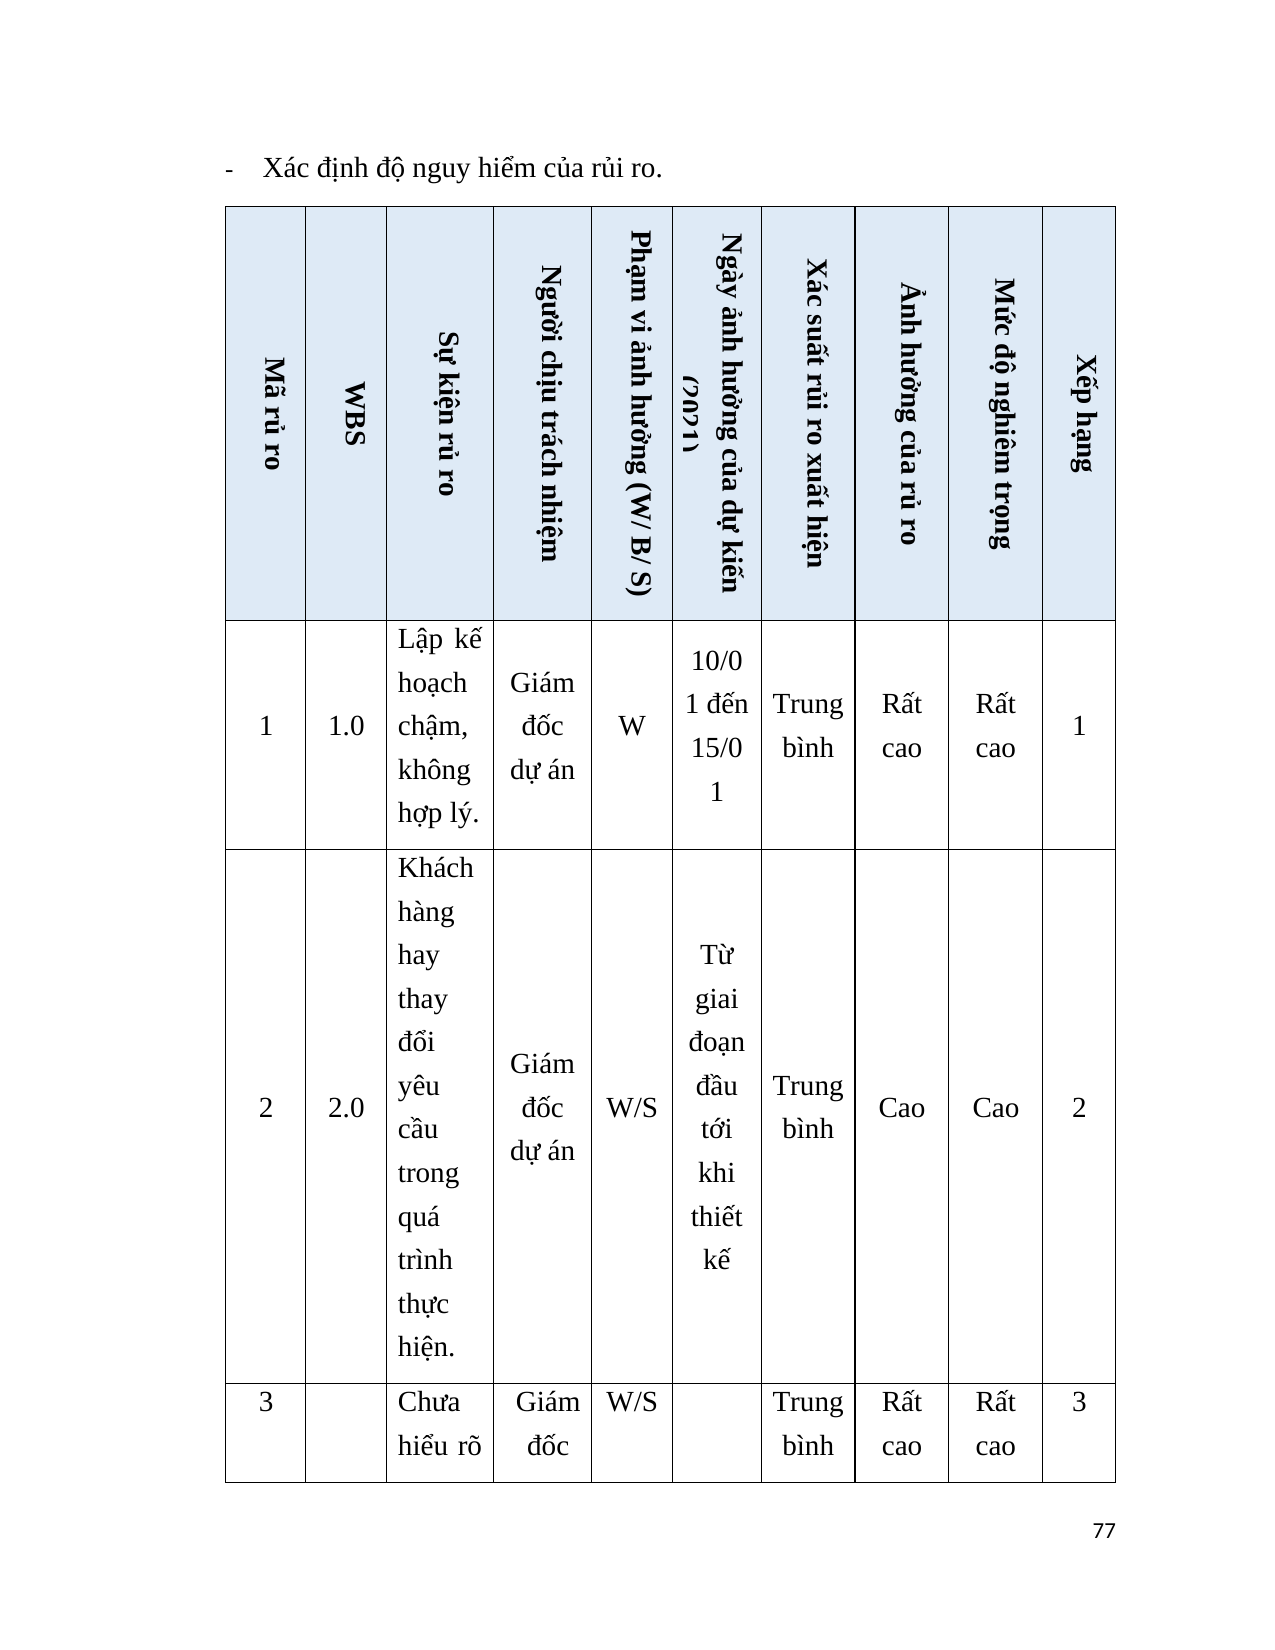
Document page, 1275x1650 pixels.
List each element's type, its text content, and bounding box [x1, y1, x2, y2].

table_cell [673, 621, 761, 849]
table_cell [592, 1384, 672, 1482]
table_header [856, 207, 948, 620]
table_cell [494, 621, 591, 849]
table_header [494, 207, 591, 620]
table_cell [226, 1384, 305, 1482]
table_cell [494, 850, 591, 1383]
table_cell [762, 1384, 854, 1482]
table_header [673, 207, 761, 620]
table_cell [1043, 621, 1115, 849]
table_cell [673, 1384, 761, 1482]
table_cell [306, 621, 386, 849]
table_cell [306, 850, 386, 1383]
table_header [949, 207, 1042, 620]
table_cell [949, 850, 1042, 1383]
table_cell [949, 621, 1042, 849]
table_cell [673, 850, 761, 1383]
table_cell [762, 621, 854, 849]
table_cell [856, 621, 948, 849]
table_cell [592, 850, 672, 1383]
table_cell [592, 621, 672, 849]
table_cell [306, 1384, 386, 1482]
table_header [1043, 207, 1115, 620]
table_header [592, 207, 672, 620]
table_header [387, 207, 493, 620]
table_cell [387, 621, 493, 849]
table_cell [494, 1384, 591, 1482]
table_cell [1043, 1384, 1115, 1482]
list Xác định độ nguy hiểm của rủi ro. [225, 150, 1116, 183]
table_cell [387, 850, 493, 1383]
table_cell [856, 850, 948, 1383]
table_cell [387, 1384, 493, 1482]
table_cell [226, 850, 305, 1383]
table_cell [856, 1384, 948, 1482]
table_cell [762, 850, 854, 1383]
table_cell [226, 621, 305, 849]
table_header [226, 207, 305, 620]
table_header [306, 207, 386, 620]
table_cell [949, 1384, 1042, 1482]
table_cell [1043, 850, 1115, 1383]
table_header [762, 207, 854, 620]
